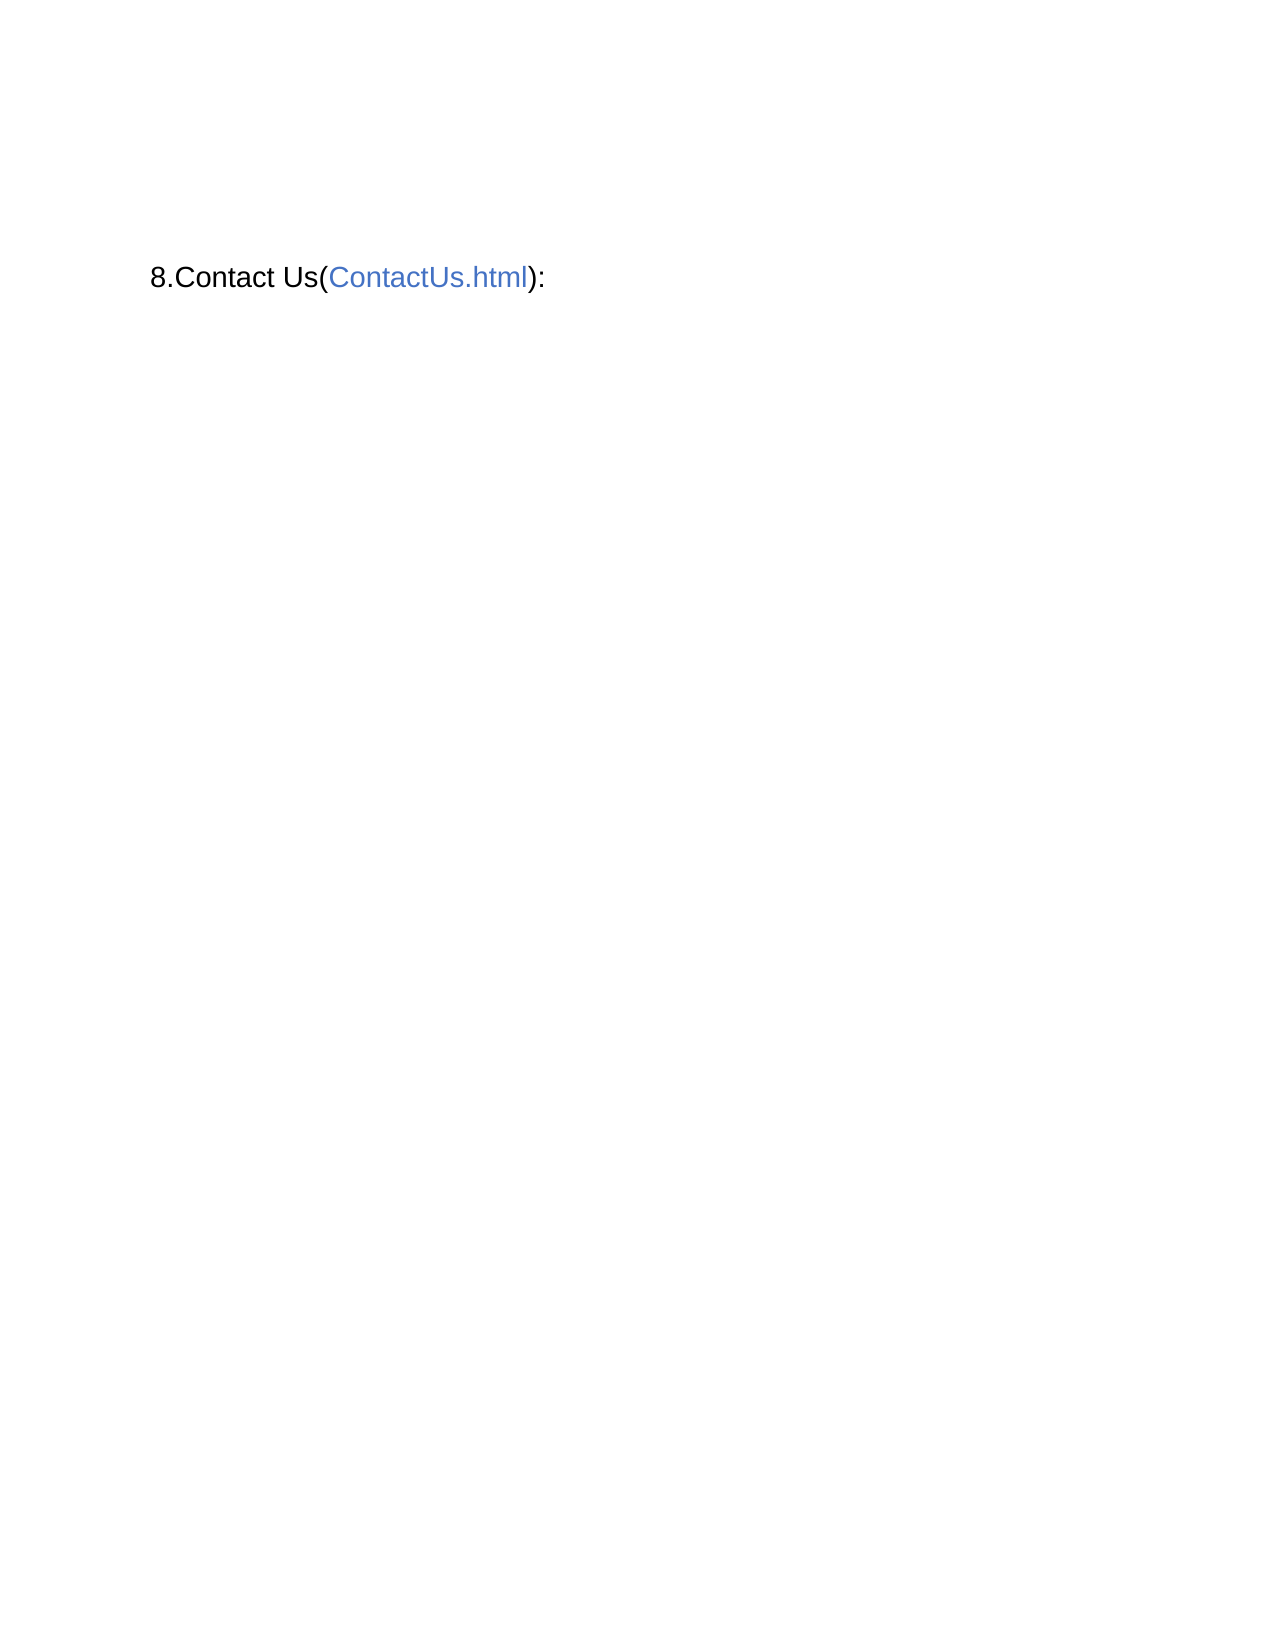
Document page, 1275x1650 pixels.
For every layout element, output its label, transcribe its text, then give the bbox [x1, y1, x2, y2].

text 8.Contact Us(ContactUs.html): [150, 260, 1125, 294]
